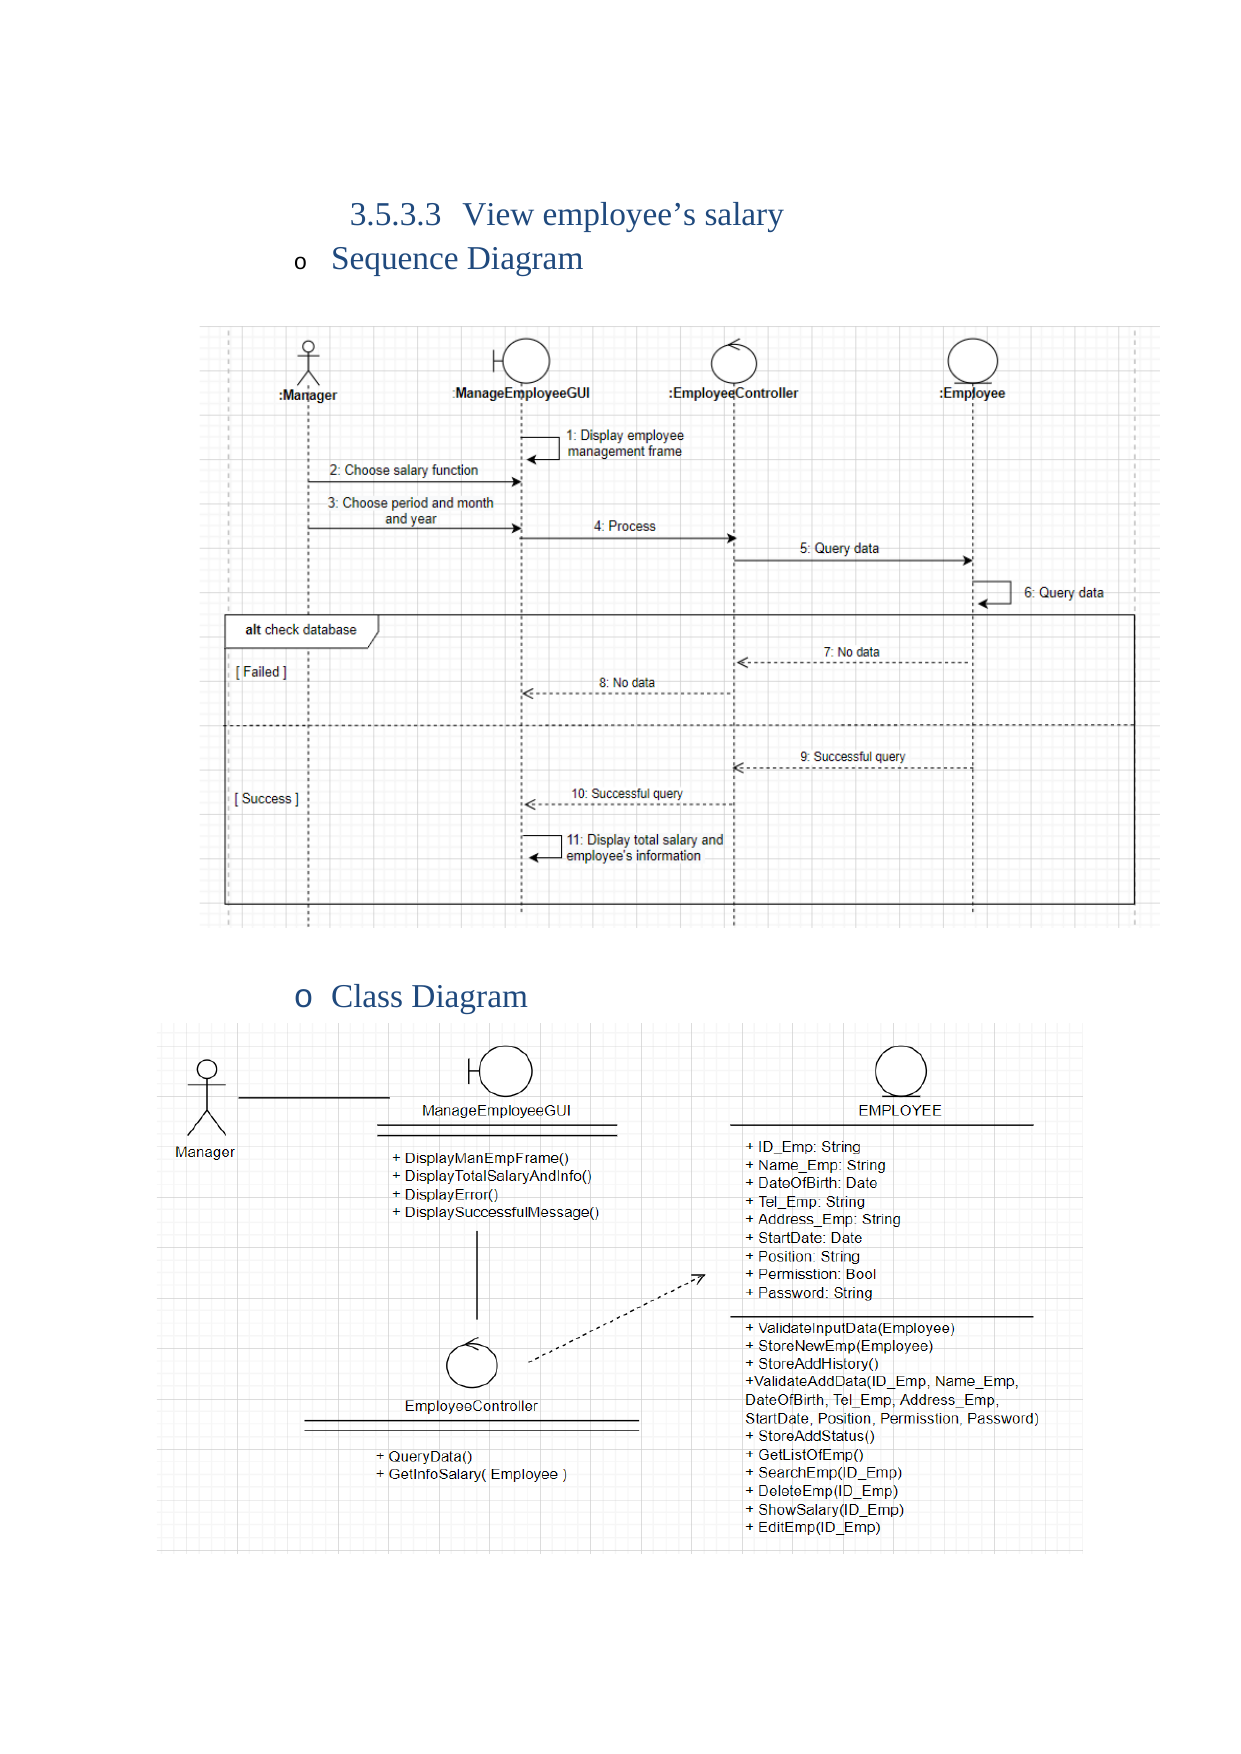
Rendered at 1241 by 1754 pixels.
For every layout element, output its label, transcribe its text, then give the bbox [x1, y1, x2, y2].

list Class Diagram [293, 976, 1115, 1017]
picture [199, 326, 1160, 928]
list View employee’s salary [349, 194, 1115, 232]
list Sequence Diagram [293, 238, 1115, 276]
picture [156, 1023, 1083, 1554]
